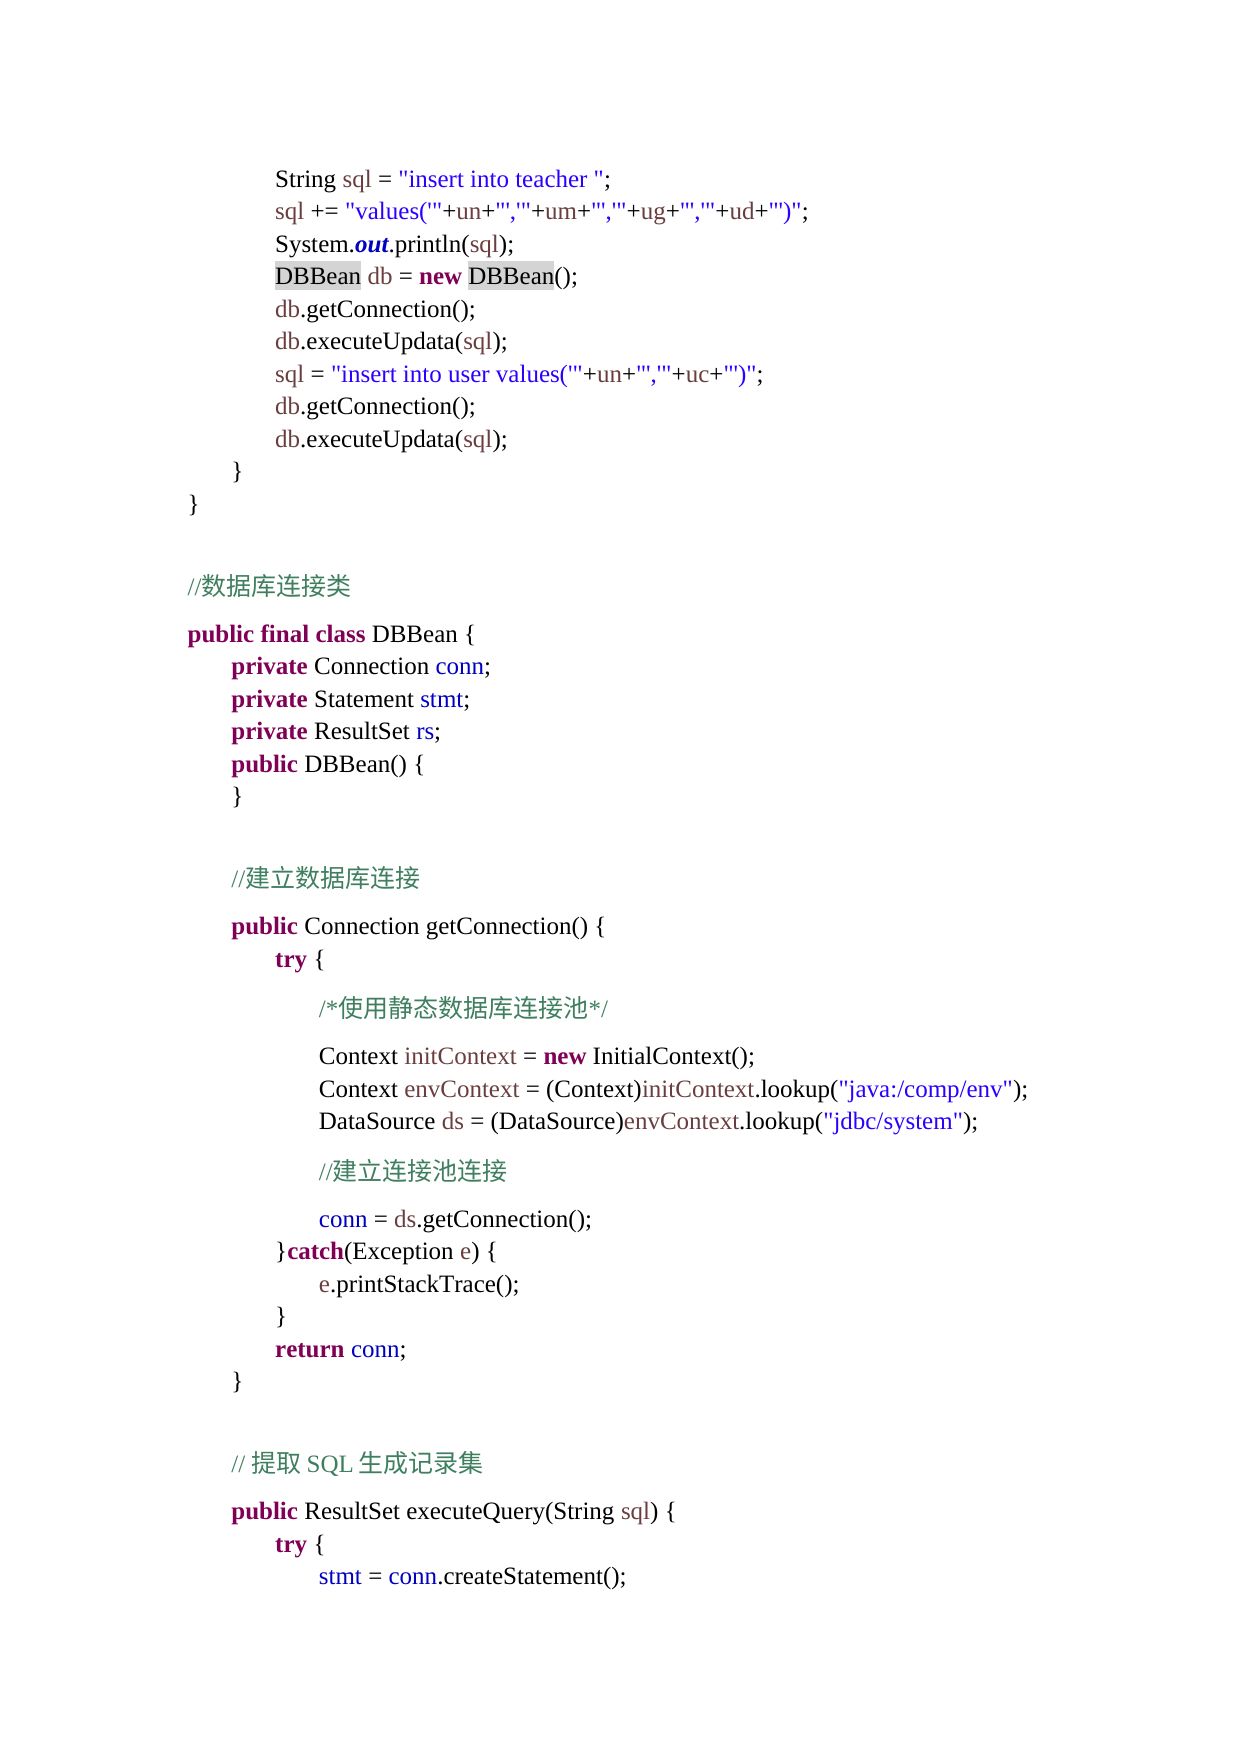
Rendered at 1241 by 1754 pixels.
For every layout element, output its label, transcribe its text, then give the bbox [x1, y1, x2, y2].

text public ResultSet executeQuery(String sql) { [187, 1494, 1053, 1527]
text } [187, 1364, 1053, 1397]
text } [187, 1299, 1053, 1332]
text sql += "values('"+un+"','"+um+"','"+ug+"','"+ud+"')"; [187, 194, 1053, 227]
text //建立数据库连接 [187, 844, 1053, 909]
text sql = "insert into user values('"+un+"','"+uc+"')"; [187, 357, 1053, 389]
text DBBean db = new DBBean(); [187, 259, 1053, 292]
text //建立连接池连接 [187, 1137, 1053, 1202]
text System.out.println(sql); [187, 227, 1053, 259]
text /*使用静态数据库连接池*/ [187, 974, 1053, 1039]
text } [187, 779, 1053, 812]
text conn = ds.getConnection(); [187, 1202, 1053, 1234]
text }catch(Exception e) { [187, 1234, 1053, 1267]
text } [187, 454, 1053, 487]
text DataSource ds = (DataSource)envContext.lookup("jdbc/system"); [187, 1104, 1053, 1137]
text //数据库连接类 [187, 552, 1053, 617]
text public final class DBBean { [187, 617, 1053, 649]
text db.getConnection(); [187, 292, 1053, 324]
text private Connection conn; [187, 649, 1053, 682]
text private ResultSet rs; [187, 714, 1053, 747]
text private Statement stmt; [187, 682, 1053, 714]
text db.getConnection(); [187, 389, 1053, 422]
text Context initContext = new InitialContext(); [187, 1039, 1053, 1072]
text return conn; [187, 1332, 1053, 1364]
text public DBBean() { [187, 747, 1053, 779]
text Context envContext = (Context)initContext.lookup("java:/comp/env"); [187, 1072, 1053, 1104]
text public Connection getConnection() { [187, 909, 1053, 942]
text try { [187, 942, 1053, 974]
text try { [187, 1527, 1053, 1559]
text e.printStackTrace(); [187, 1267, 1053, 1299]
text db.executeUpdata(sql); [187, 324, 1053, 357]
text String sql = "insert into teacher "; [187, 162, 1053, 194]
text // 提取SQL生成记录集 [187, 1429, 1053, 1494]
text } [187, 487, 1053, 519]
text stmt = conn.createStatement(); [187, 1559, 1053, 1592]
text db.executeUpdata(sql); [187, 422, 1053, 454]
